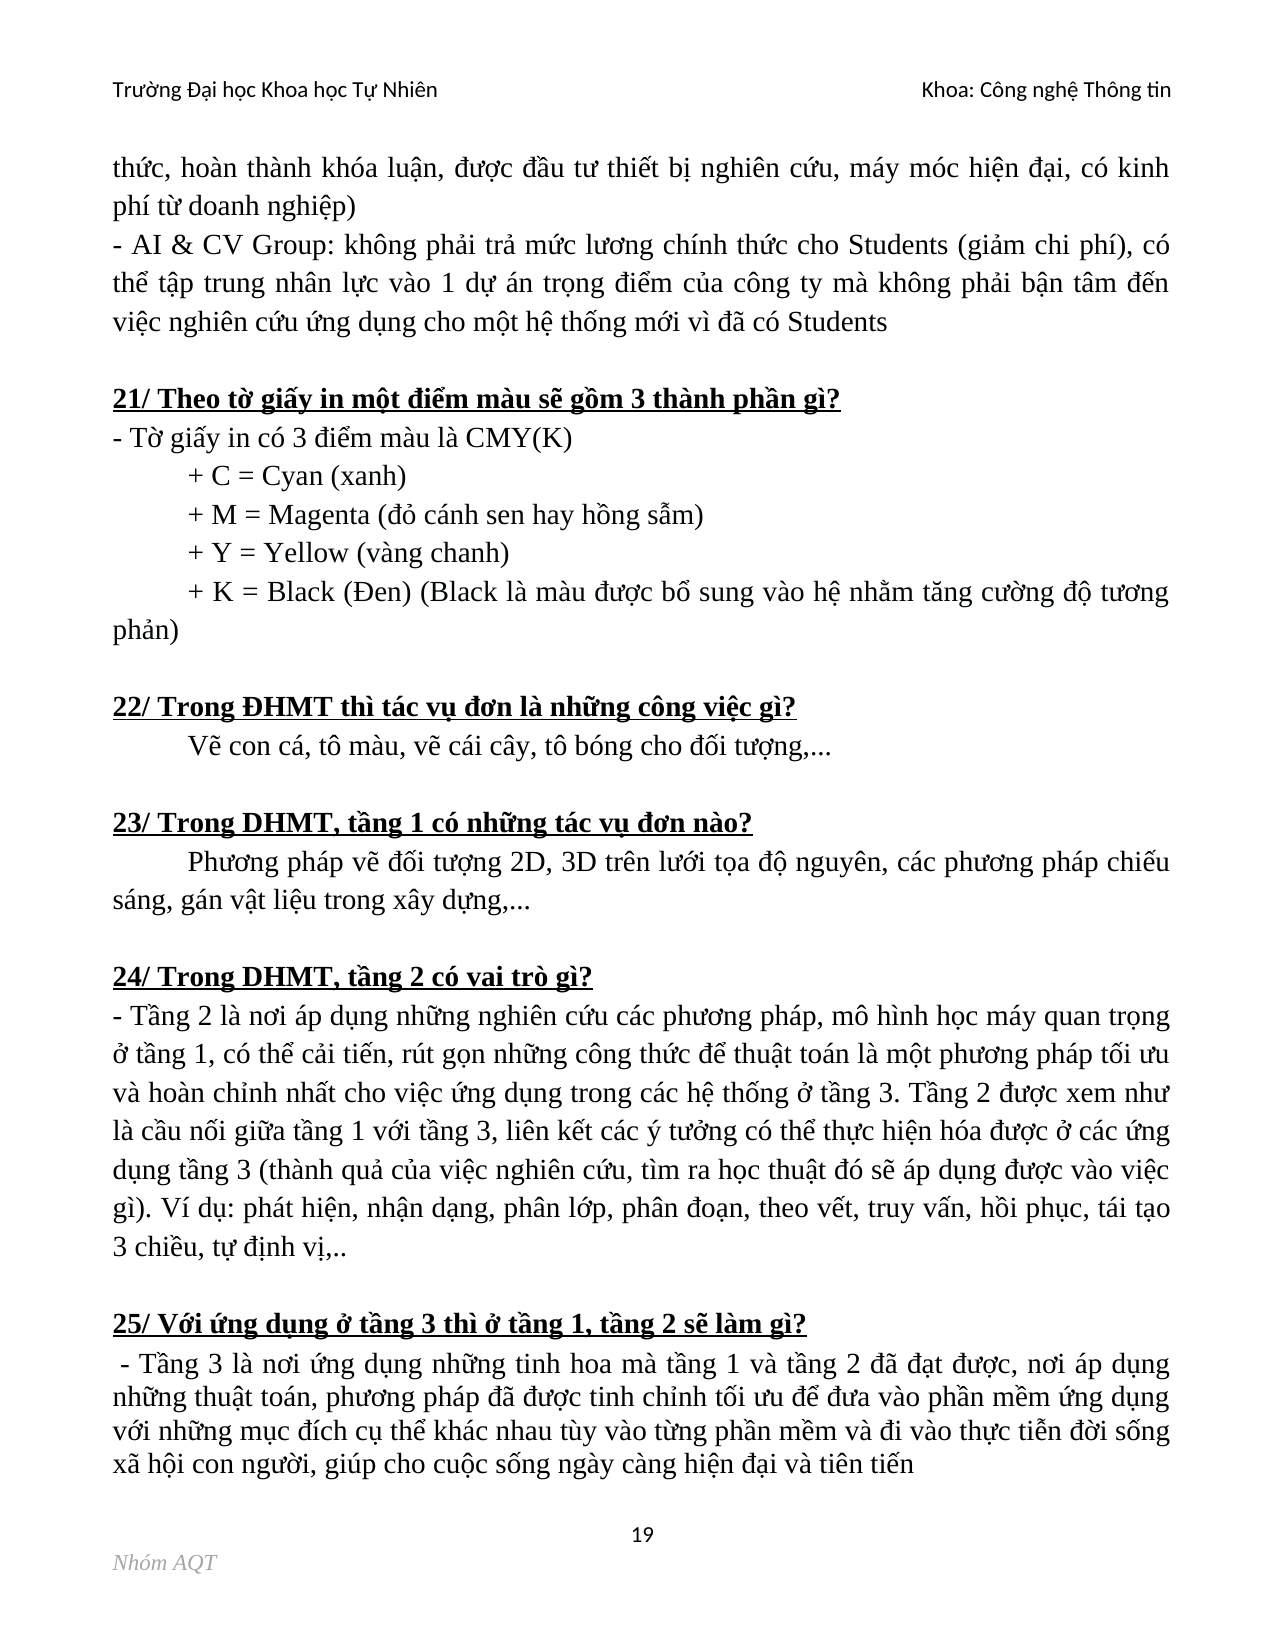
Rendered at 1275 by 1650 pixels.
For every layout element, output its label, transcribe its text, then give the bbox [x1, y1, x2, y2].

text Vẽ con cá, tô màu, vẽ cái cây, tô bóng cho đối tượng,... [112, 728, 1172, 762]
text - Tầng 3 là nơi ứng dụng những tinh hoa mà tầng 1 và tầng 2 đã đạt được, nơi áp dụng những thuật toán, phương pháp đã được tinh chỉnh tối ưu để đưa vào phần mềm ứng dụng với những mục đích cụ thể khác nhau tùy vào từng phần mềm và đi vào thực tiễn đời sống xã hội con người, giúp cho cuộc sống ngày càng hiện đại và tiên tiến [112, 1346, 1172, 1480]
text 21/ Theo tờ giấy in một điểm màu sẽ gồm 3 thành phần gì? [112, 381, 1172, 415]
text - Tờ giấy in có 3 điểm màu là CMY(K) [112, 420, 1172, 453]
text - Tầng 2 là nơi áp dụng những nghiên cứu các phương pháp, mô hình học máy quan trọng ở tầng 1, có thể cải tiến, rút gọn những công thức để thuật toán là một phương pháp tối ưu và hoàn chỉnh nhất cho việc ứng dụng trong các hệ thống ở tầng 3. Tầng 2 được xem như là cầu nối giữa tầng 1 với tầng 3, liên kết các ý tưởng có thể thực hiện hóa được ở các ứng dụng tầng 3 (thành quả của việc nghiên cứu, tìm ra học thuật đó sẽ áp dụng được vào việc gì). Ví dụ: phát hiện, nhận dạng, phân lớp, phân đoạn, theo vết, truy vấn, hồi phục, tái tạo 3 chiều, tự định vị,.. [112, 998, 1172, 1263]
text 25/ Với ứng dụng ở tầng 3 thì ở tầng 1, tầng 2 sẽ làm gì? [112, 1306, 1172, 1341]
text Phương pháp vẽ đối tượng 2D, 3D trên lưới tọa độ nguyên, các phương pháp chiếu sáng, gán vật liệu trong xây dựng,... [112, 844, 1172, 916]
text + Y = Yellow (vàng chanh) [112, 535, 1172, 569]
text + K = Black (Đen) (Black là màu được bổ sung vào hệ nhằm tăng cường độ tương phản) [112, 574, 1172, 646]
text 22/ Trong ĐHMT thì tác vụ đơn là những công việc gì? [112, 689, 1172, 723]
text - AI & CV Group: không phải trả mức lương chính thức cho Students (giảm chi phí), có thể tập trung nhân lực vào 1 dự án trọng điểm của công ty mà không phải bận tâm đến việc nghiên cứu ứng dụng cho một hệ thống mới vì đã có Students [112, 227, 1172, 338]
text + C = Cyan (xanh) [112, 458, 1172, 492]
text + M = Magenta (đỏ cánh sen hay hồng sẫm) [112, 497, 1172, 530]
text 24/ Trong DHMT, tầng 2 có vai trò gì? [112, 959, 1172, 993]
text 23/ Trong DHMT, tầng 1 có những tác vụ đơn nào? [112, 805, 1172, 839]
